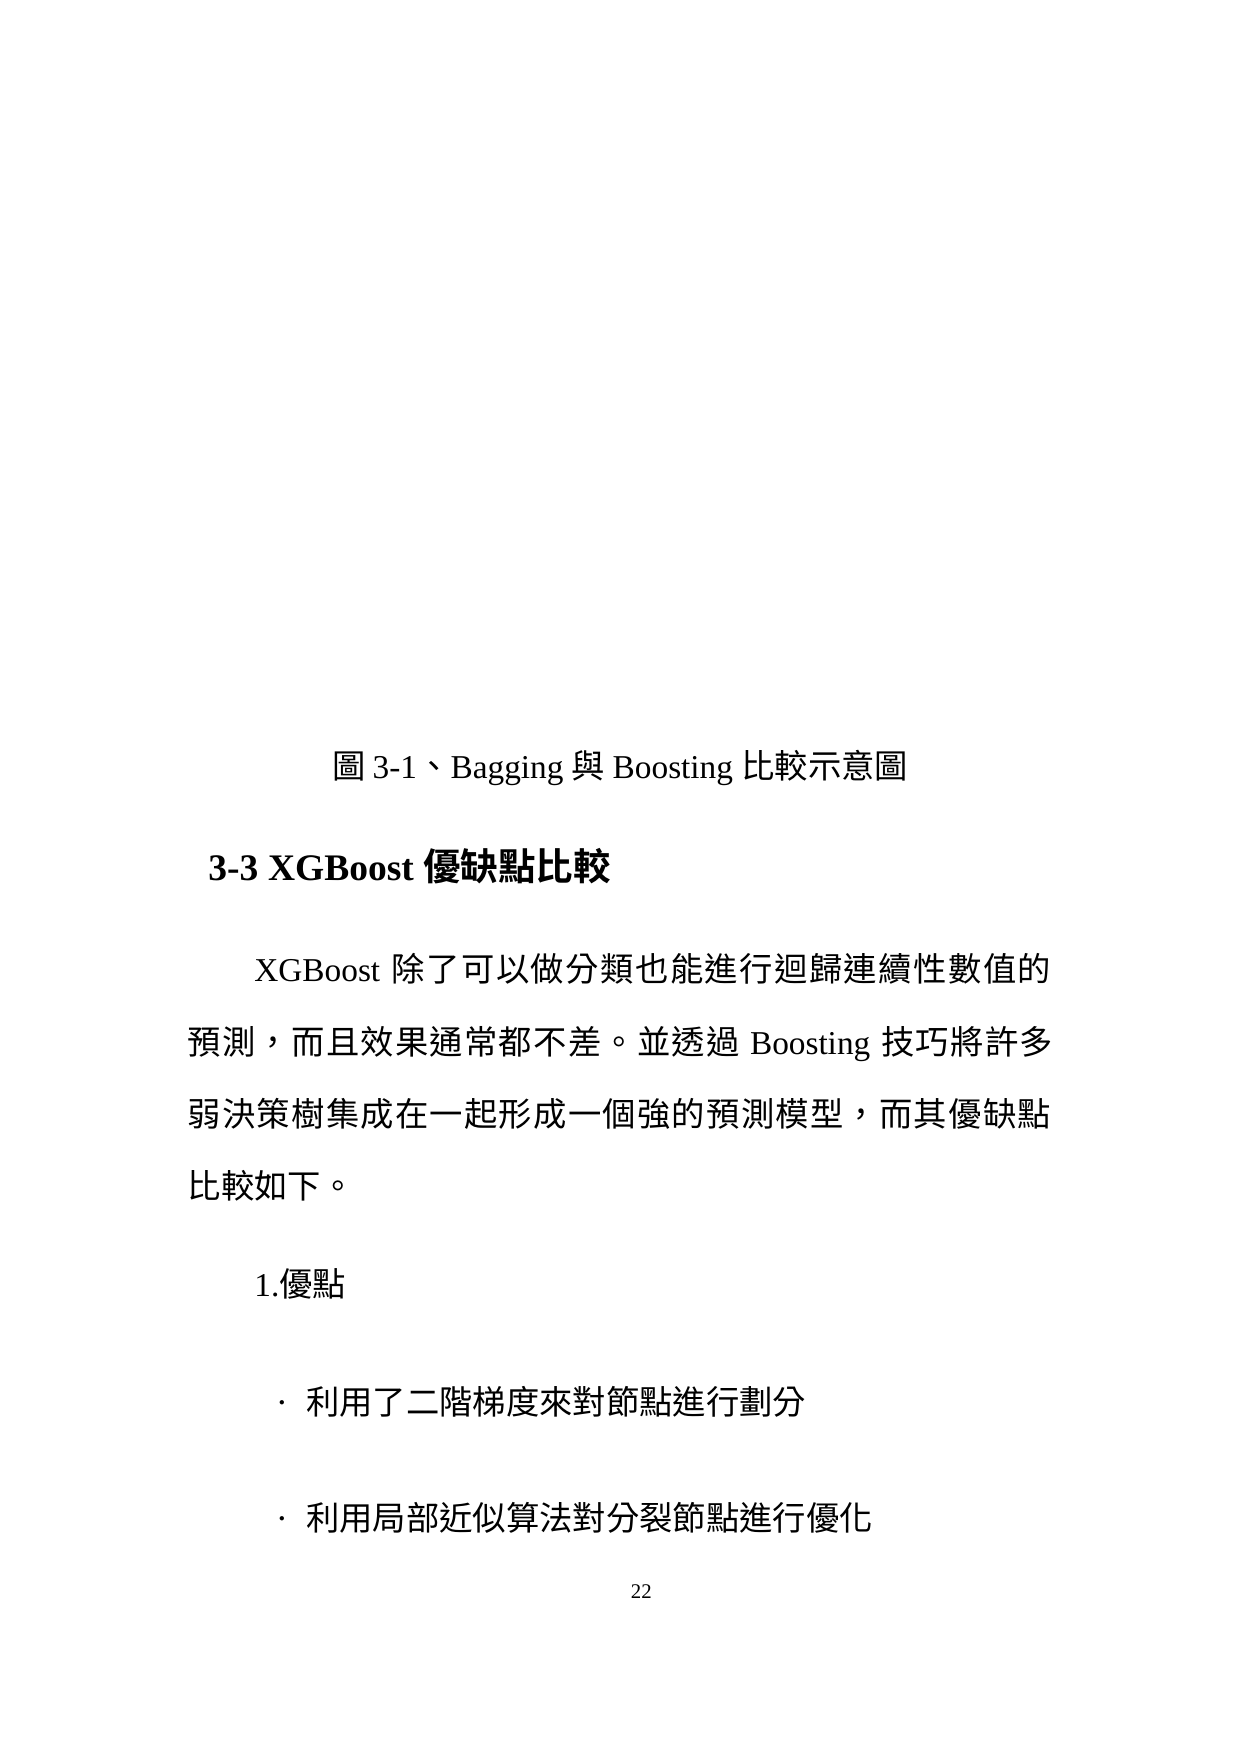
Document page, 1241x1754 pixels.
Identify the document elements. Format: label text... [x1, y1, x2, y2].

text 1.優點 [187, 1257, 1053, 1306]
text XGBoost 除了可以做分類也能進行迴歸連續性數值的預測，而且效果通常都不差。並透過 Boosting 技巧將許多弱決策樹集成在一起形成一個強的預測模型，而其優缺點比較如下。 [187, 943, 1053, 1208]
list 利用了二階梯度來對節點進行劃分 [276, 1354, 1053, 1445]
list 利用局部近似算法對分裂節點進行優化 [276, 1470, 1053, 1561]
text 圖3-1、Bagging 與 Boosting 比較示意圖 [187, 739, 1053, 788]
text 3-3 XGBoost 優缺點比較 [208, 837, 1053, 891]
